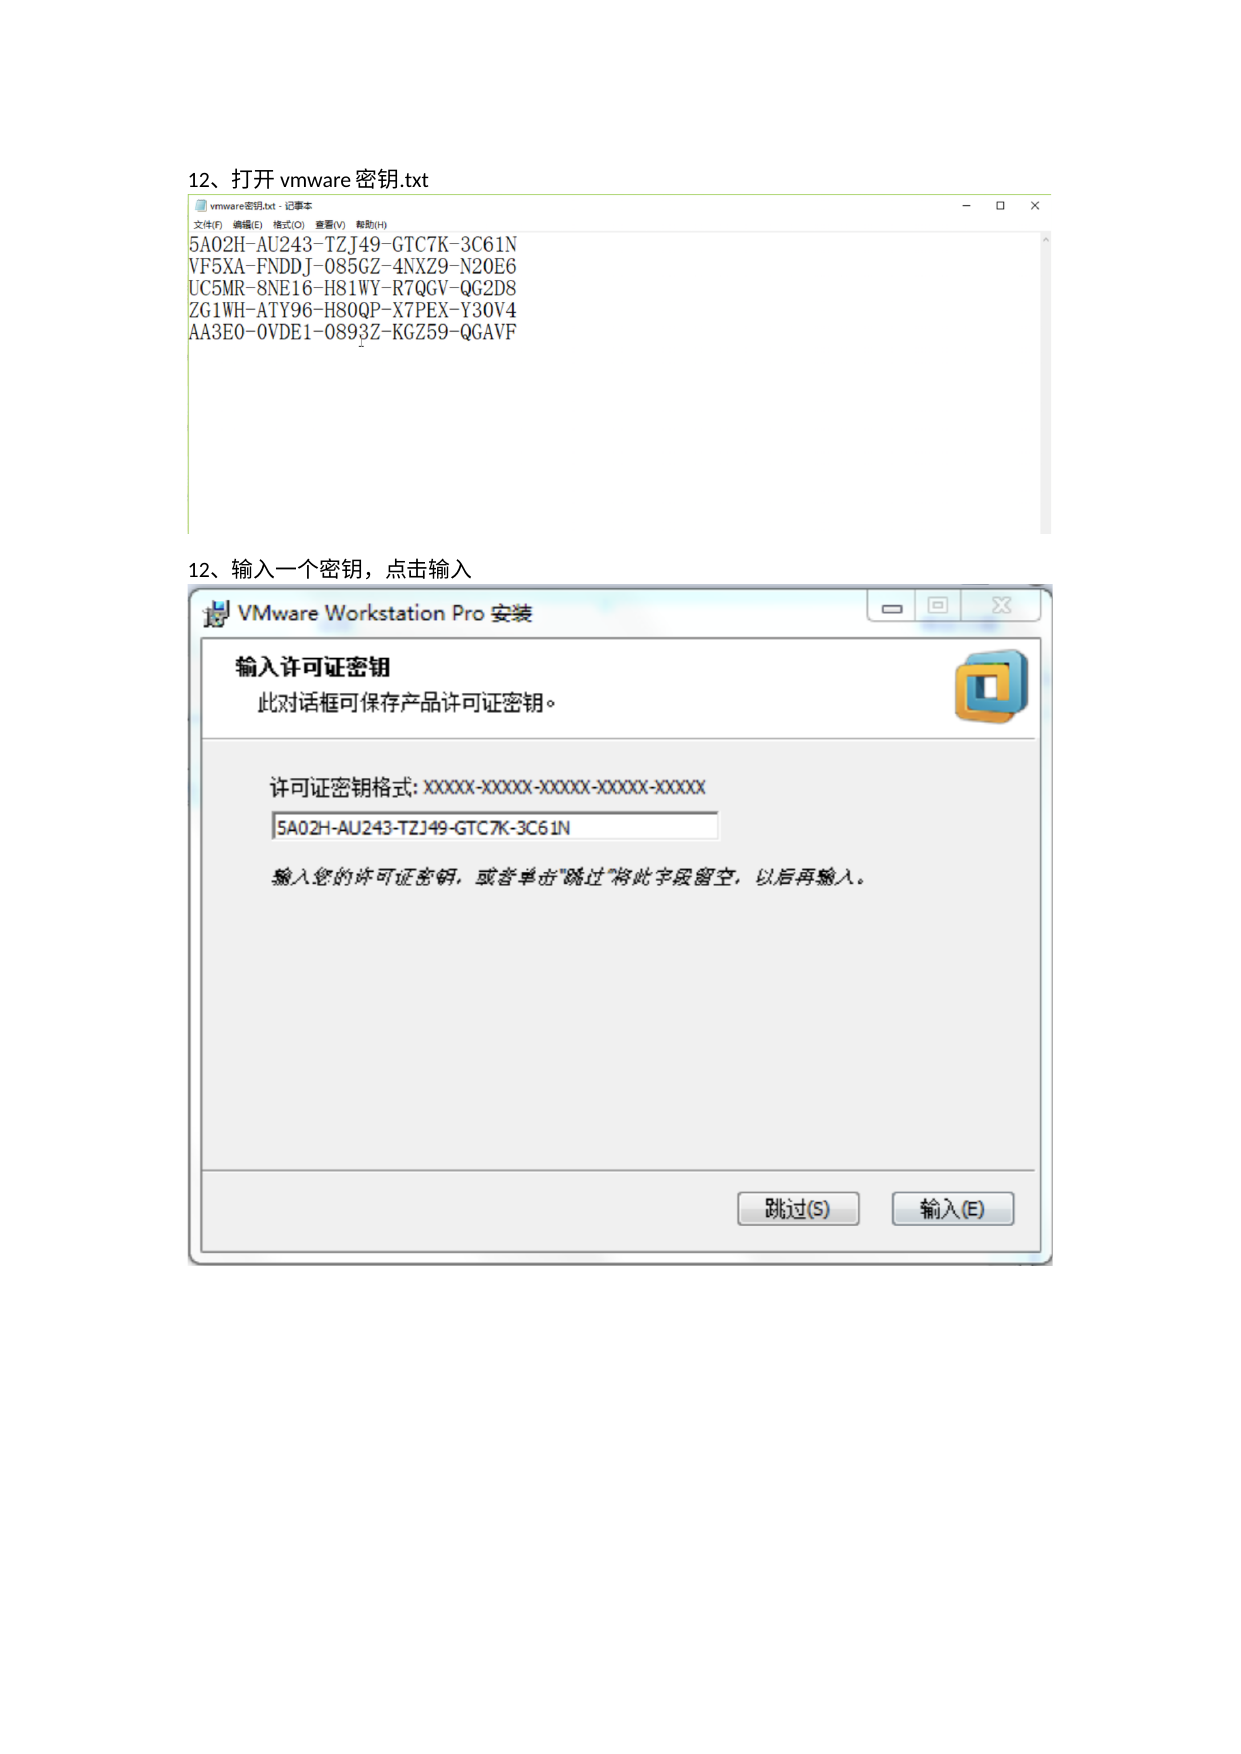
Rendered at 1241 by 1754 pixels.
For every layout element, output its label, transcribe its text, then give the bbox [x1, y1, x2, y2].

picture [187, 194, 1052, 534]
list 12、打开vmware密钥.txt [187, 162, 1053, 194]
picture [187, 584, 1053, 1266]
list 输入一个密钥，点击输入 [187, 552, 1053, 584]
